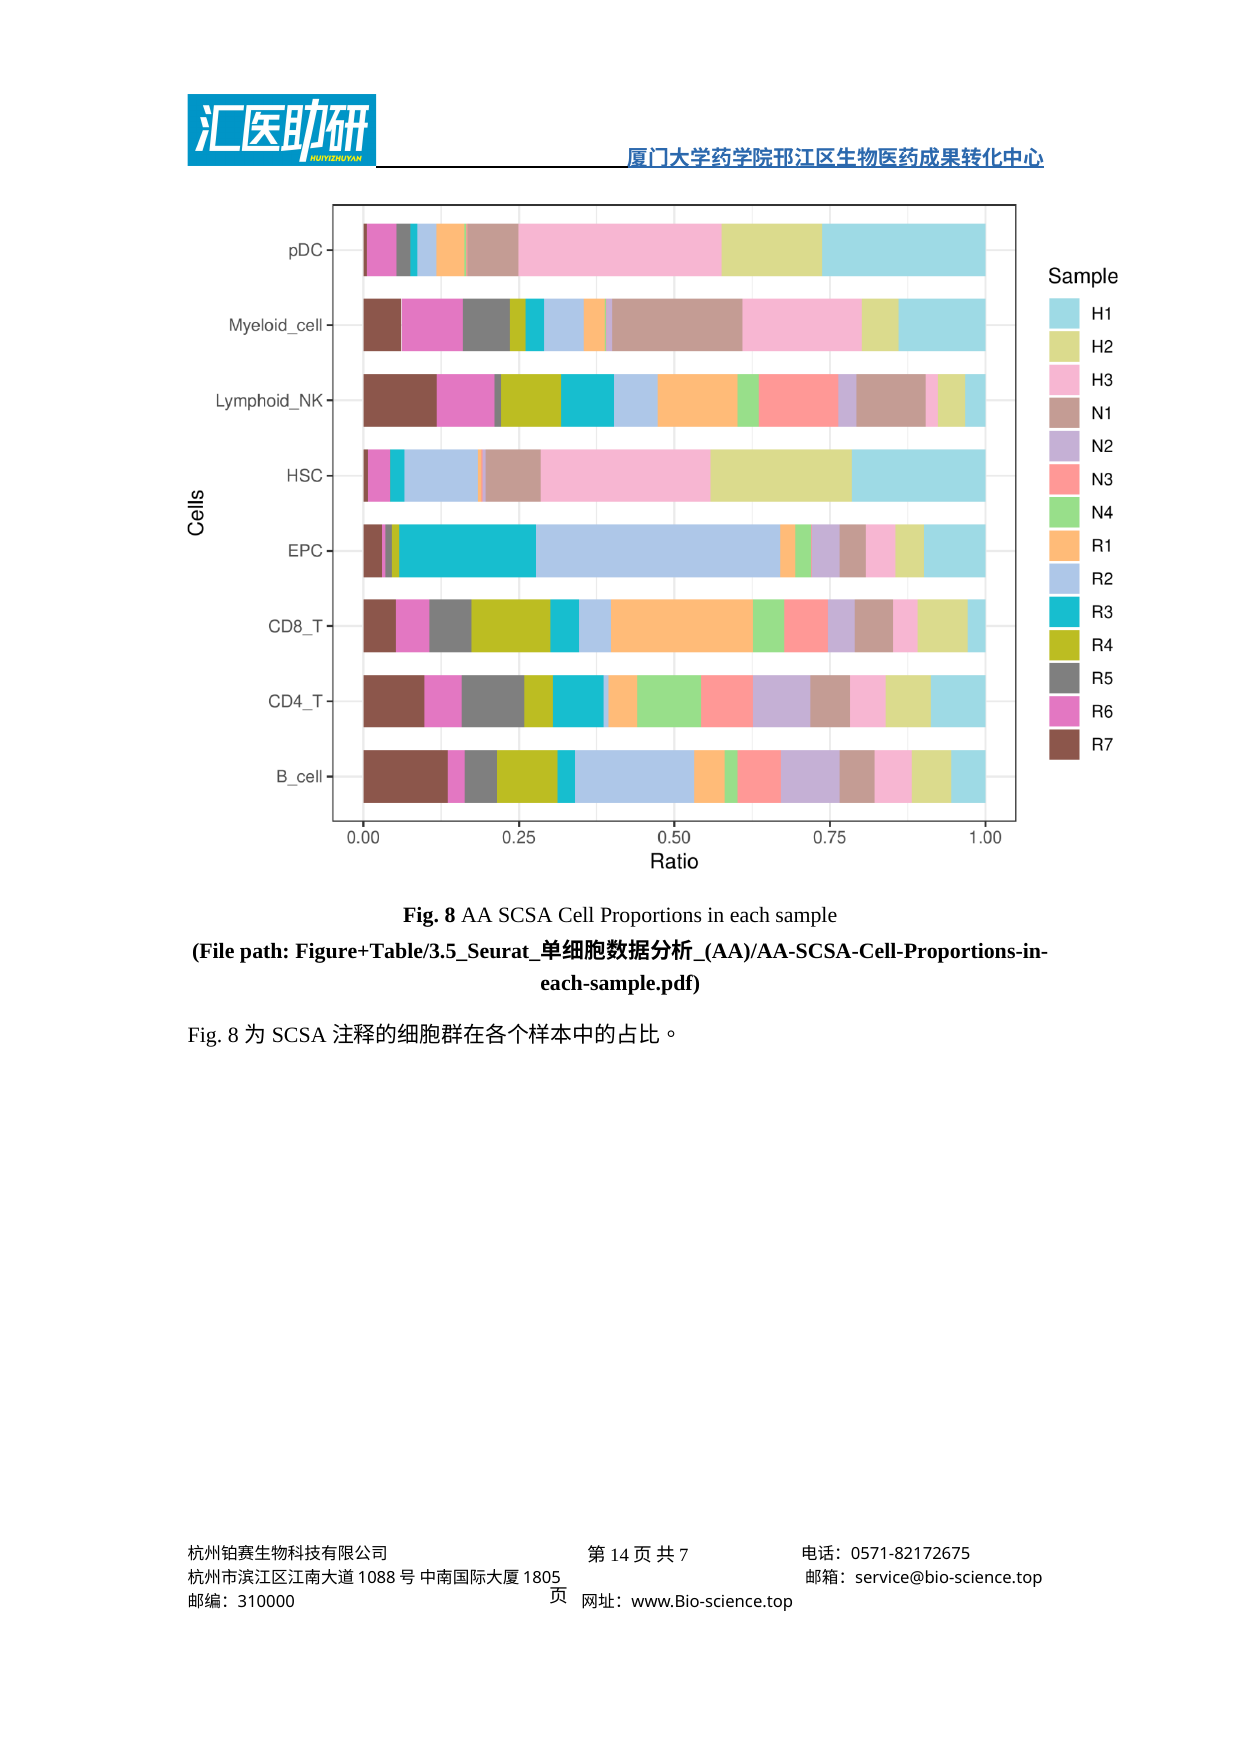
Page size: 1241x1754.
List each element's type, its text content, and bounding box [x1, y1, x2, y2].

text (File path: Figure+Table/3.5_Seurat_单细胞数据分析_(AA)/AA-SCSA-Cell-Proportions-in-each-sample.pdf) [187, 935, 1053, 995]
picture [282, 99, 327, 161]
picture [210, 106, 243, 150]
picture [187, 204, 1118, 869]
picture [243, 106, 284, 150]
text Fig. 8 AA SCSA Cell Proportions in each sample [187, 902, 1053, 928]
picture [196, 131, 208, 150]
picture [201, 118, 208, 127]
picture [204, 106, 210, 114]
picture [327, 106, 368, 150]
text Fig. 8 为 SCSA 注释的细胞群在各个样本中的占比。 [187, 1018, 1053, 1048]
